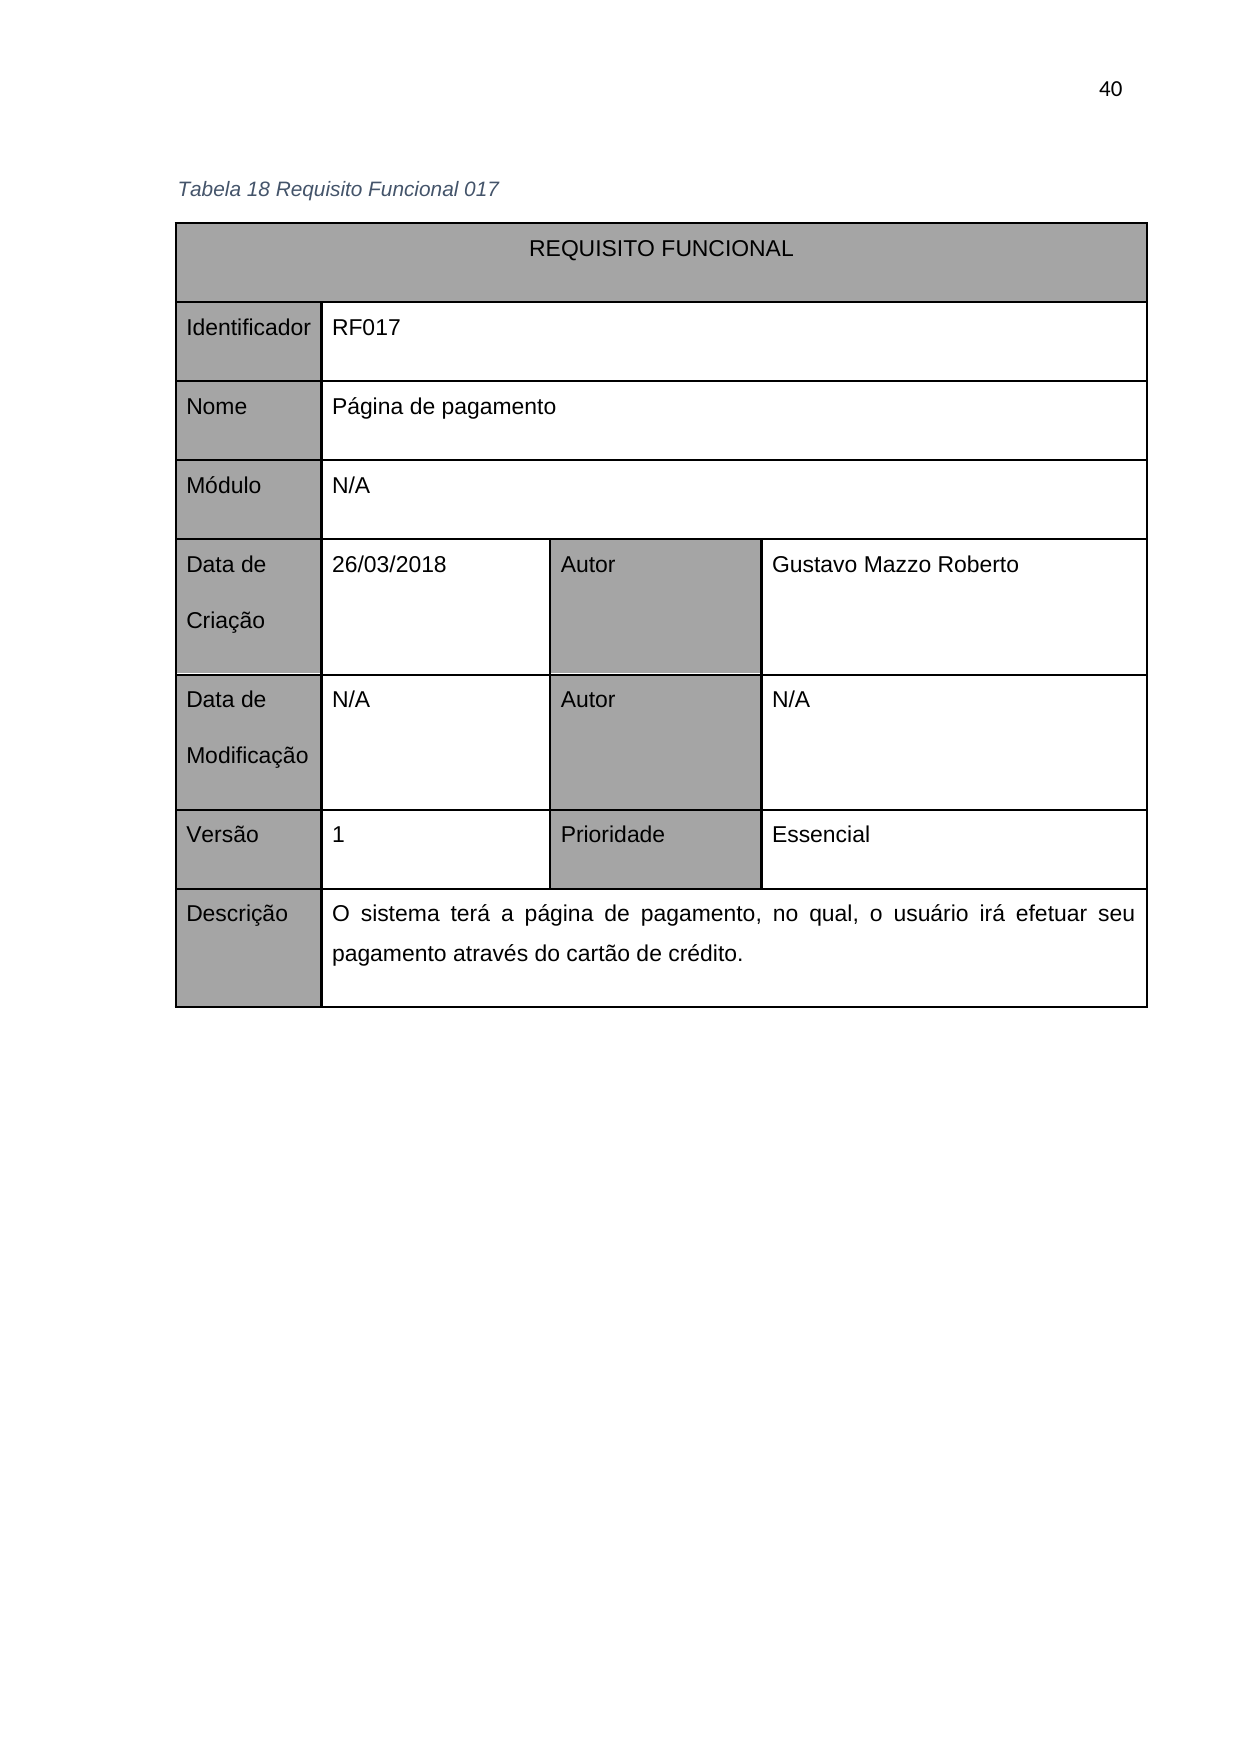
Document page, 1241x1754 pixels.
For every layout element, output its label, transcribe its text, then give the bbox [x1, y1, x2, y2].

table_cell Autor [551, 676, 760, 809]
table_cell N/A [323, 461, 1146, 538]
table_cell Gustavo Mazzo Roberto [763, 540, 1146, 673]
table_cell 26/03/2018 [323, 540, 549, 673]
table_cell Essencial [763, 811, 1146, 888]
table_cell RF017 [323, 303, 1146, 380]
table_cell 1 [323, 811, 549, 888]
table_cell Descrição [177, 890, 320, 1006]
table_cell Autor [551, 540, 760, 673]
table_cell Módulo [177, 461, 320, 538]
table_cell Página de pagamento [323, 382, 1146, 459]
table_cell N/A [763, 676, 1146, 809]
table_cell N/A [323, 676, 549, 809]
table_cell Data de Criação [177, 540, 320, 673]
text Tabela 18 Requisito Funcional 017 [177, 177, 1122, 201]
table_cell Versão [177, 811, 320, 888]
table_cell Identificador [177, 303, 320, 380]
table_header REQUISITO FUNCIONAL [177, 224, 1146, 301]
table_cell O sistema terá a página de pagamento, no qual, o usuário irá efetuar seu pagamento através do cartão de crédito. [323, 890, 1146, 1006]
table_cell Prioridade [551, 811, 760, 888]
table_cell Data de Modificação [177, 676, 320, 809]
table_cell Nome [177, 382, 320, 459]
